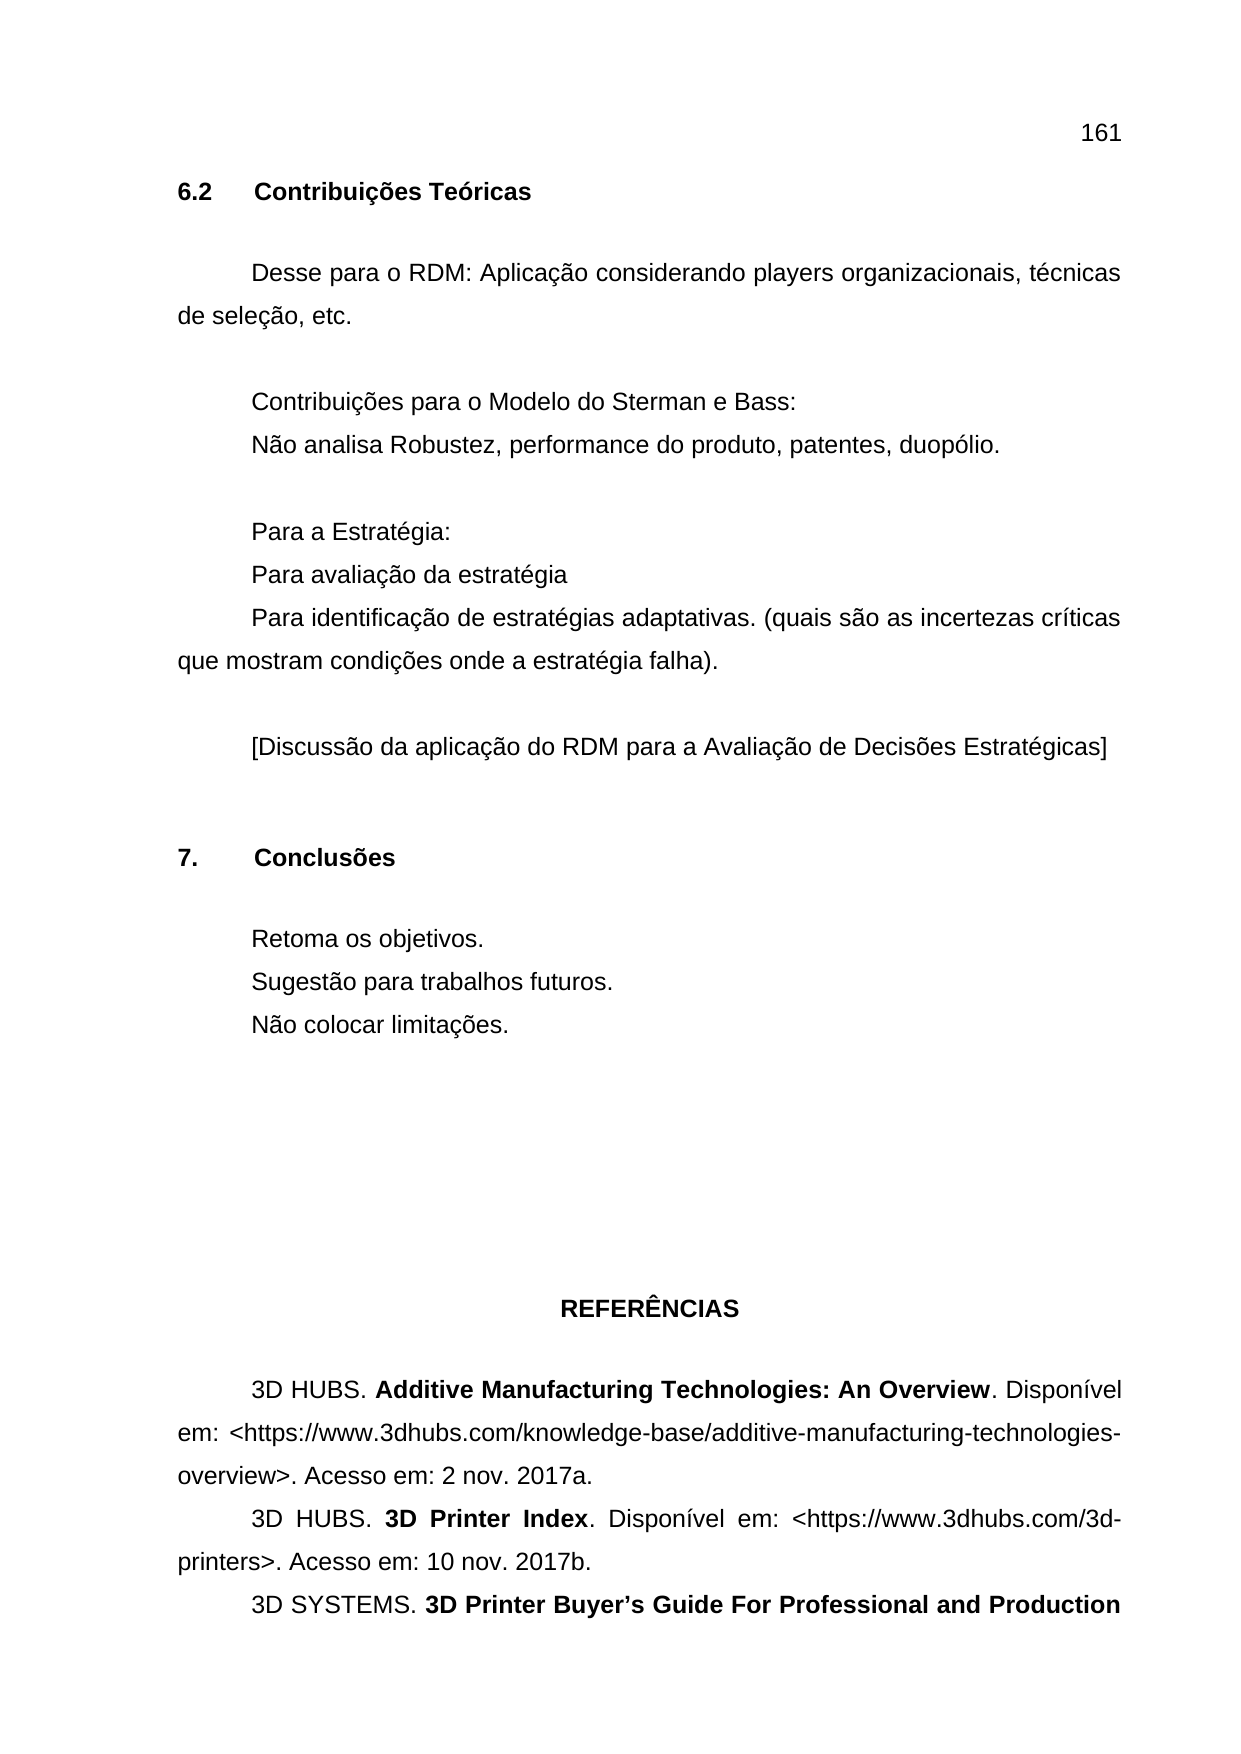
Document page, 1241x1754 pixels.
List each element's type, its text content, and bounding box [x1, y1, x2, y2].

text Sugestão para trabalhos futuros. [177, 967, 1122, 996]
text Contribuições para o Modelo do Sterman e Bass: [177, 387, 1122, 416]
subtitle REFERÊNCIAS [177, 1294, 1122, 1323]
text Para identificação de estratégias adaptativas. (quais são as incertezas críticas que mostram condições onde a estratégia falha). [177, 603, 1122, 675]
text Para avaliação da estratégia [177, 560, 1122, 588]
text Não analisa Robustez, performance do produto, patentes, duopólio. [177, 430, 1122, 459]
subtitle Conclusões [177, 843, 1122, 872]
text 3D HUBS. Additive Manufacturing Technologies: An Overview. Disponível em: <https://www.3dhubs.com/knowledge-base/additive-manufacturing-technologies-overview>. Acesso em: 2 nov. 2017a. [177, 1375, 1122, 1490]
text 3D HUBS. 3D Printer Index. Disponível em: <https://www.3dhubs.com/3d-printers>. Acesso em: 10 nov. 2017b. [177, 1504, 1122, 1576]
text Retoma os objetivos. [177, 924, 1122, 953]
text Para a Estratégia: [177, 517, 1122, 545]
text [Discussão da aplicação do RDM para a Avaliação de Decisões Estratégicas] [177, 732, 1122, 761]
text Não colocar limitações. [177, 1010, 1122, 1039]
subtitle Contribuições Teóricas [177, 177, 1122, 206]
text Desse para o RDM: Aplicação considerando players organizacionais, técnicas de seleção, etc. [177, 258, 1122, 330]
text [177, 1590, 1122, 1619]
